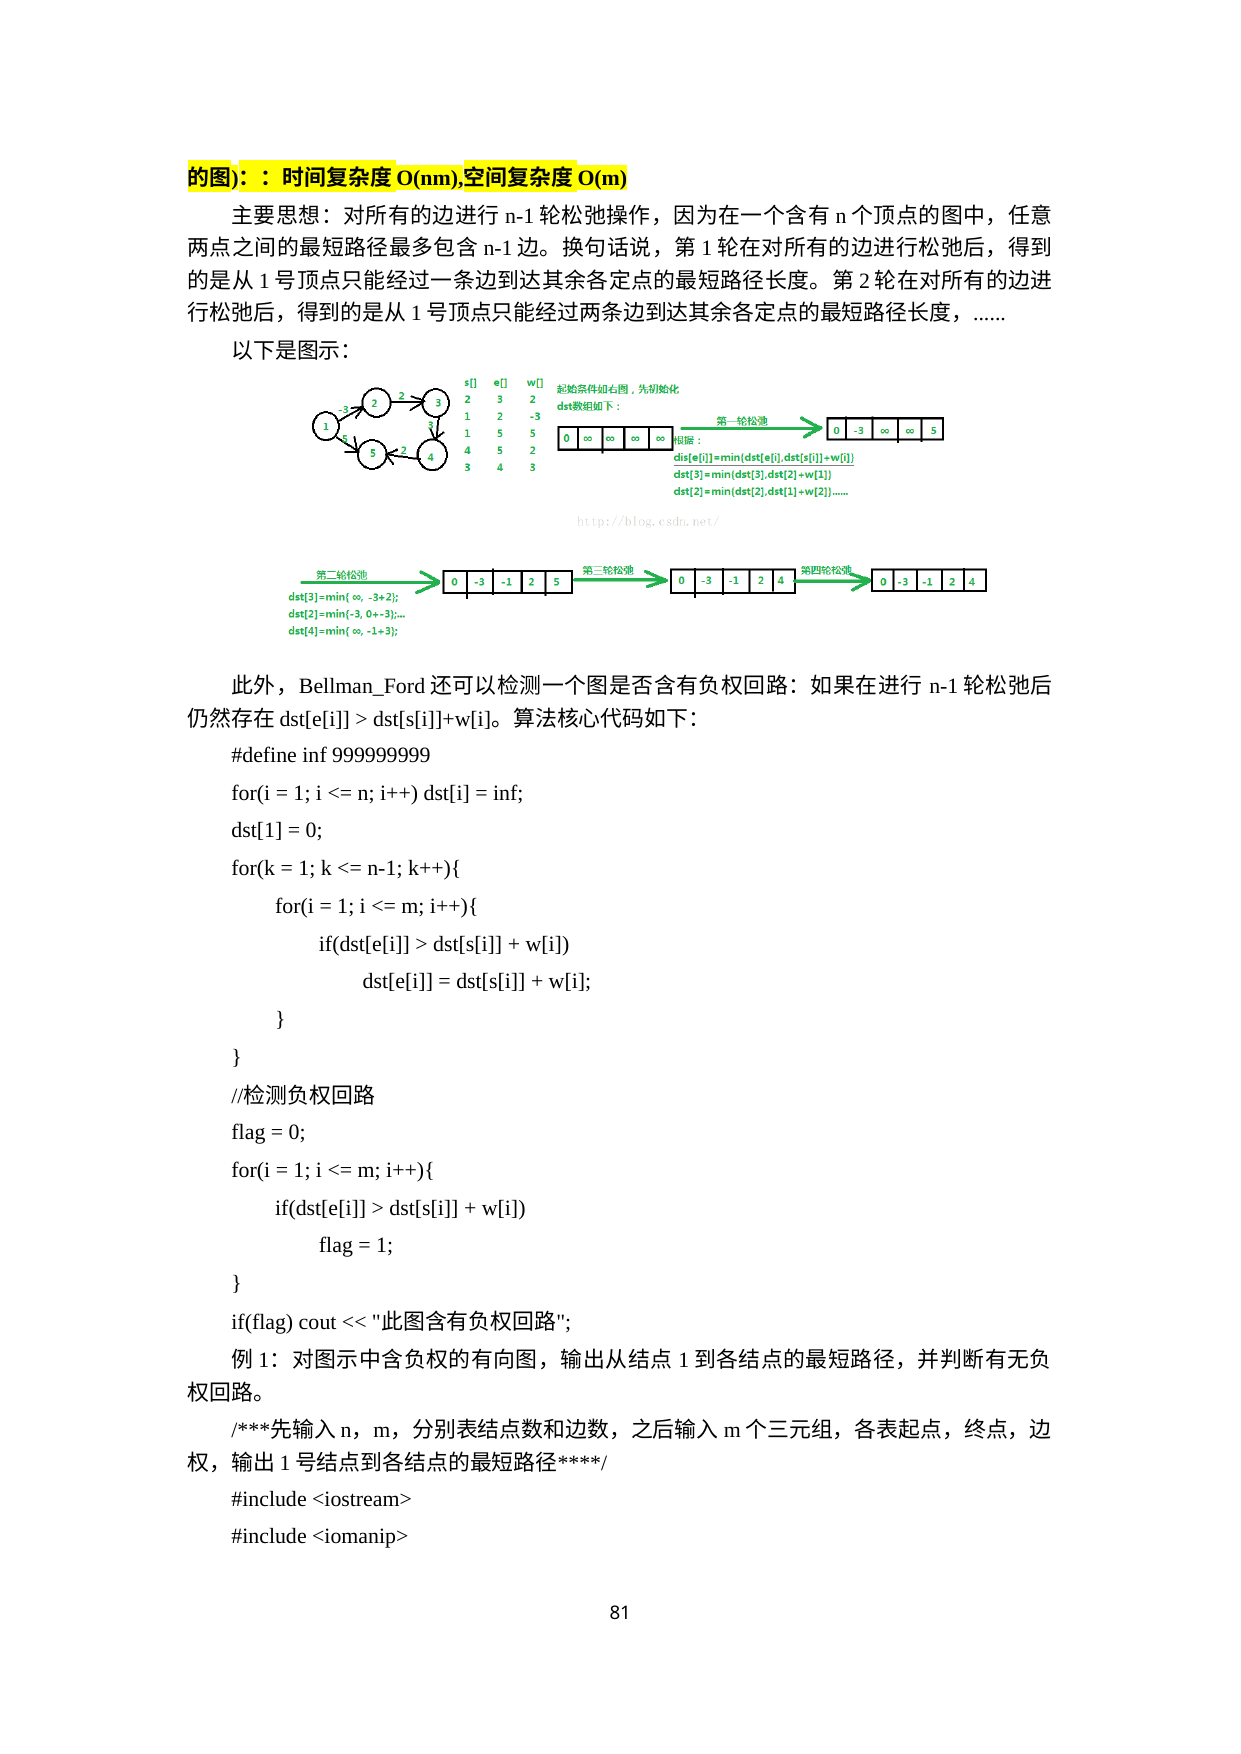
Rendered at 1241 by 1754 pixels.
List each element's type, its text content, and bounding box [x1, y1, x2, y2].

text if(dst[e[i]] > dst[s[i]] + w[i]) [187, 927, 1053, 959]
text for(i = 1; i <= m; i++){ [187, 889, 1053, 922]
text dst[1] = 0; [187, 814, 1053, 846]
text #define inf 999999999 [187, 738, 1053, 771]
text #include <iostream> [187, 1482, 1053, 1514]
text 4：Bellman-Ford算法(解决负权边，解决单源最短路径，前几种方法不能求含负权边的图)：：时间复杂度O(nm),空间复杂度O(m) [577, 160, 1053, 192]
text flag = 0; [187, 1115, 1053, 1148]
text for(i = 1; i <= m; i++){ [187, 1153, 1053, 1186]
text } [187, 1002, 1053, 1035]
text /***先输入n，m，分别表结点数和边数，之后输入m个三元组，各表起点，终点，边权，输出1号结点到各结点的最短路径****/ [187, 1412, 1053, 1477]
text for(i = 1; i <= n; i++) dst[i] = inf; [187, 776, 1053, 808]
text } [187, 1266, 1053, 1299]
text 此外，Bellman_Ford还可以检测一个图是否含有负权回路：如果在进行n-1轮松弛后仍然存在dst[e[i]] > dst[s[i]]+w[i]。算法核心代码如下： [187, 668, 1053, 733]
text #include <iomanip> [187, 1520, 1053, 1552]
text } [187, 1040, 1053, 1072]
text flag = 1; [187, 1228, 1053, 1261]
text 以下是图示： [187, 333, 1053, 365]
text if(dst[e[i]] > dst[s[i]] + w[i]) [187, 1191, 1053, 1223]
text //检测负权回路 [187, 1078, 1053, 1110]
text 例1：对图示中含负权的有向图，输出从结点1到各结点的最短路径，并判断有无负权回路。 [187, 1342, 1053, 1407]
text 主要思想：对所有的边进行n-1轮松弛操作，因为在一个含有n个顶点的图中，任意两点之间的最短路径最多包含n-1边。换句话说，第1轮在对所有的边进行松弛后，得到的是从1号顶点只能经过一条边到达其余各定点的最短路径长度。第2轮在对所有的边进行松弛后，得到的是从1号顶点只能经过两条边到达其余各定点的最短路径长度，...... [187, 197, 1053, 327]
text for(k = 1; k <= n-1; k++){ [187, 851, 1053, 884]
text dst[e[i]] = dst[s[i]] + w[i]; [187, 964, 1053, 997]
picture [279, 370, 1005, 658]
text if(flag) cout << "此图含有负权回路"; [187, 1304, 1053, 1336]
